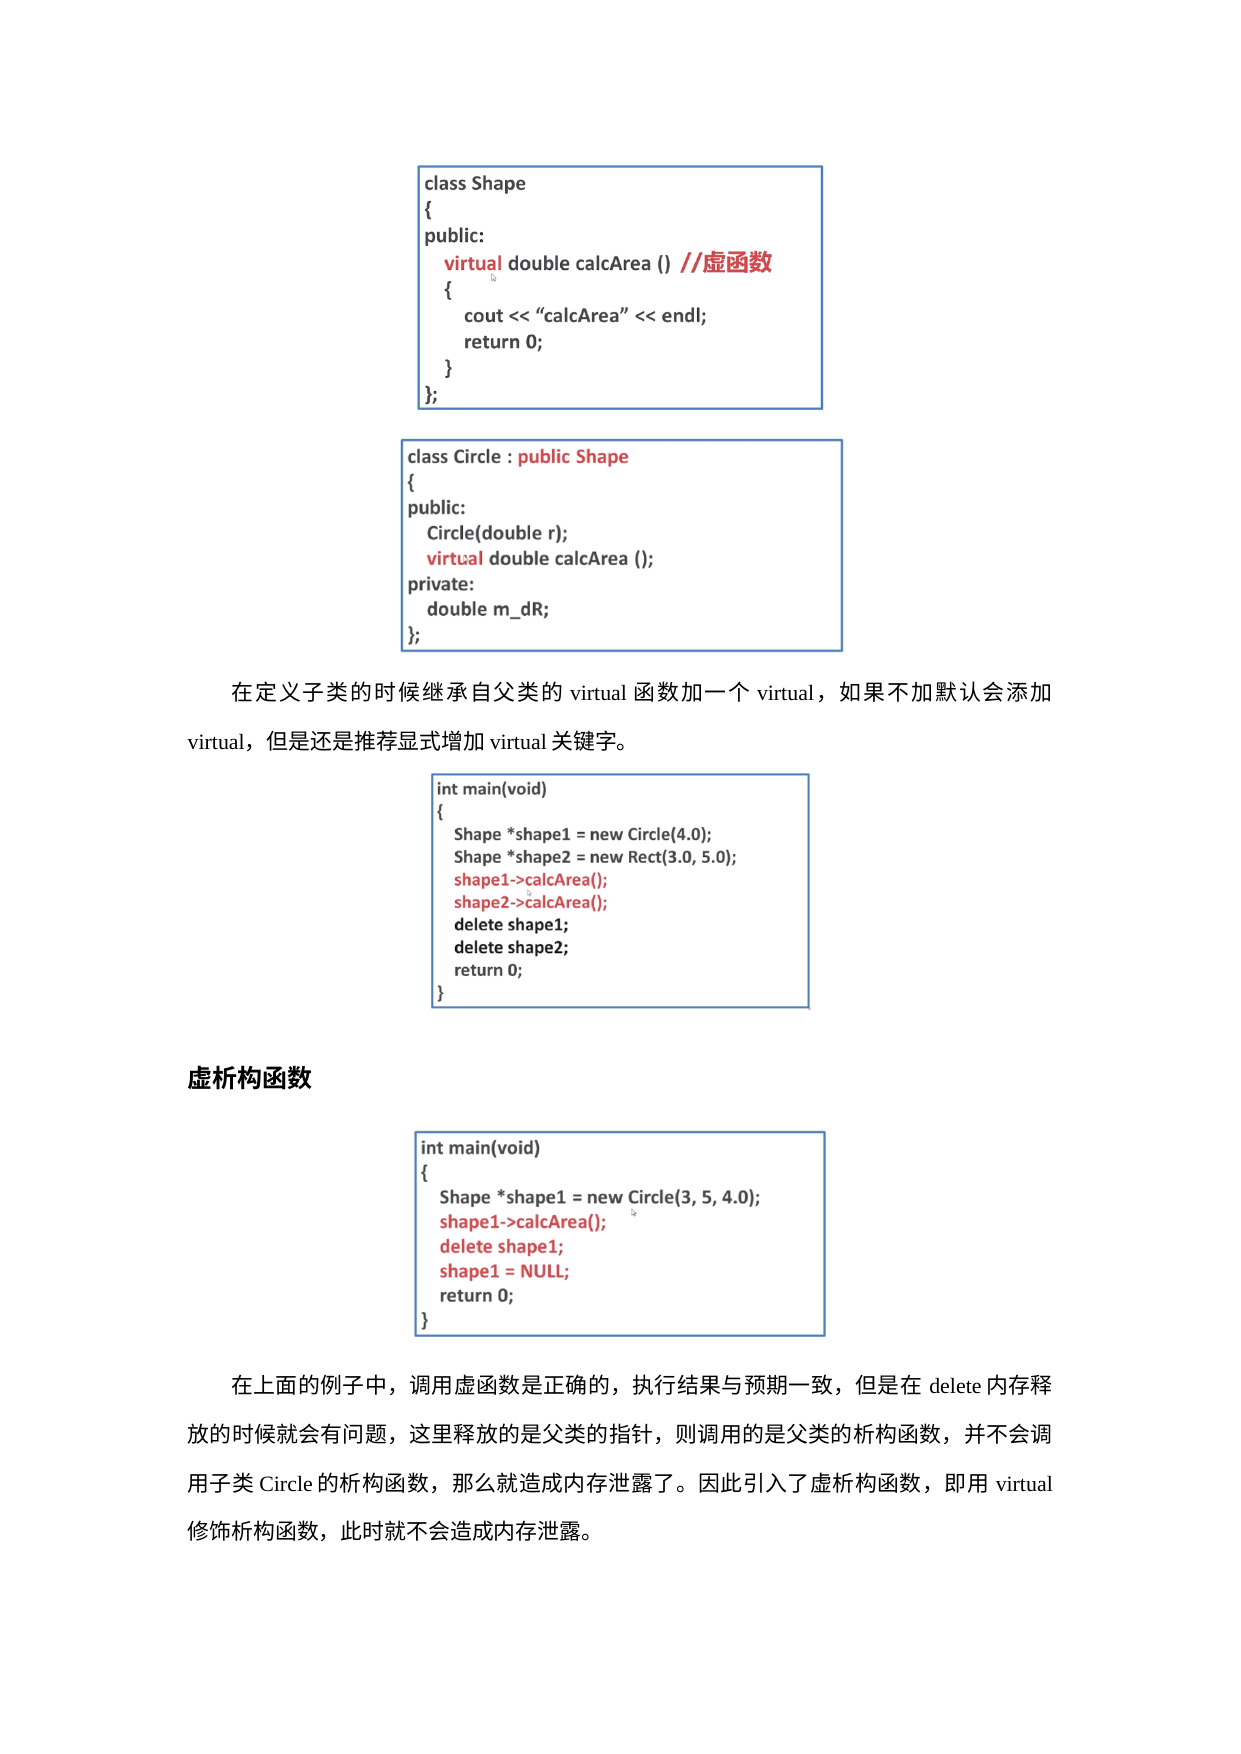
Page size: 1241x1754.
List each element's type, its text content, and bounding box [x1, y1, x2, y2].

picture [413, 162, 828, 414]
subtitle 虚析构函数 [187, 1044, 1053, 1109]
picture [394, 434, 847, 656]
picture [408, 1127, 832, 1345]
picture [429, 771, 811, 1010]
text 在上面的例子中，调用虚函数是正确的，执行结果与预期一致，但是在delete内存释放的时候就会有问题，这里释放的是父类的指针，则调用的是父类的析构函数，并不会调用子类Circle的析构函数，那么就造成内存泄露了。因此引入了虚析构函数，即用virtual修饰析构函数，此时就不会造成内存泄露。 [187, 1368, 1053, 1546]
text 在定义子类的时候继承自父类的virtual函数加一个virtual，如果不加默认会添加virtual，但是还是推荐显式增加virtual关键字。 [187, 675, 1053, 756]
